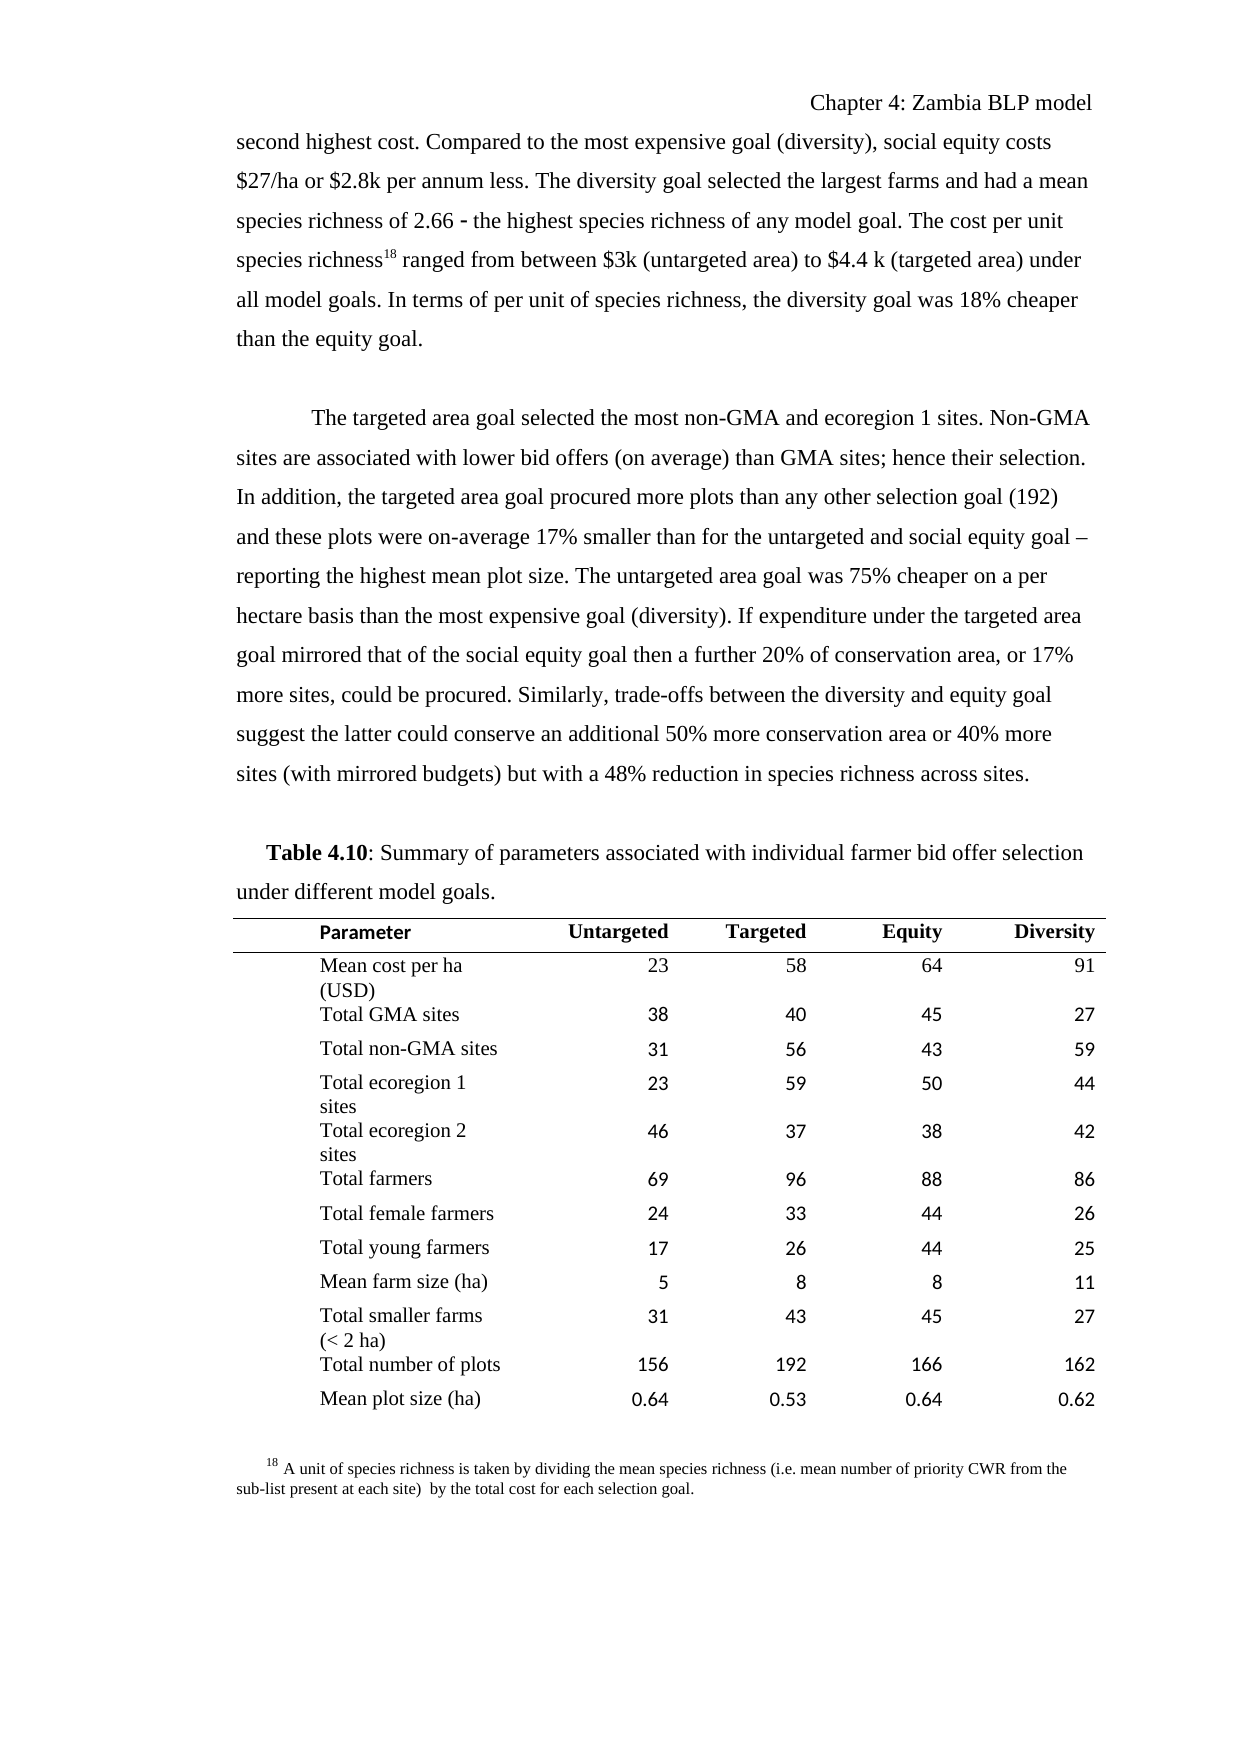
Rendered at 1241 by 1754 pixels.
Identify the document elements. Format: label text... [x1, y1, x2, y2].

table_cell 88 [818, 1166, 953, 1201]
table_cell 26 [954, 1201, 1106, 1235]
table_cell 162 [954, 1352, 1106, 1386]
table_cell 25 [954, 1235, 1106, 1269]
table_cell 43 [680, 1304, 817, 1352]
table_cell 43 [818, 1036, 953, 1070]
table_cell 50 [818, 1070, 953, 1118]
table_header Equity [818, 919, 953, 952]
table_header Parameter [233, 919, 517, 952]
table_cell 5 [517, 1269, 680, 1303]
table_cell 24 [517, 1201, 680, 1235]
table_cell 0.53 [680, 1386, 817, 1420]
table_cell Total female farmers [233, 1201, 517, 1235]
table_cell 44 [818, 1201, 953, 1235]
text The targeted area goal selected the most non-GMA and ecoregion 1 sites. Non-GMA sites are associated with lower bid offers (on average) than GMA sites; hence their selection. In addition, the targeted area goal procured more plots than any other selection goal (192) and these plots were on-average 17% smaller than for the untargeted and social equity goal – reporting the highest mean plot size. The untargeted area goal was 75% cheaper on a per hectare basis than the most expensive goal (diversity). If expenditure under the targeted area goal mirrored that of the social equity goal then a further 20% of conservation area, or 17% more sites, could be procured. Similarly, trade-offs between the diversity and equity goal suggest the latter could conserve an additional 50% more conservation area or 40% more sites (with mirrored budgets) but with a 48% reduction in species richness across sites. [236, 404, 1092, 786]
table_cell 26 [680, 1235, 817, 1269]
table_cell 166 [818, 1352, 953, 1386]
table_cell 46 [517, 1118, 680, 1166]
table_cell 17 [517, 1235, 680, 1269]
table_cell 27 [954, 1002, 1106, 1036]
table_cell 8 [818, 1269, 953, 1303]
table_cell 64 [818, 953, 953, 1002]
table_cell Mean farm size (ha) [233, 1269, 517, 1303]
table_cell 42 [954, 1118, 1106, 1166]
table_header Untargeted [517, 919, 680, 952]
table_cell 0.64 [517, 1386, 680, 1420]
table_cell Total number of plots [233, 1352, 517, 1386]
table_cell 59 [680, 1070, 817, 1118]
table_cell 23 [517, 953, 680, 1002]
table_cell 38 [517, 1002, 680, 1036]
table_cell 31 [517, 1304, 680, 1352]
table_cell 11 [954, 1269, 1106, 1303]
table_cell 44 [818, 1235, 953, 1269]
table_cell 33 [680, 1201, 817, 1235]
table_cell 45 [818, 1304, 953, 1352]
table_cell 56 [680, 1036, 817, 1070]
table_cell 0.62 [954, 1386, 1106, 1420]
table_cell Total farmers [233, 1166, 517, 1201]
table_cell Total non-GMA sites [233, 1036, 517, 1070]
table_cell 38 [818, 1118, 953, 1166]
table_cell 45 [818, 1002, 953, 1036]
table_cell 69 [517, 1166, 680, 1201]
table_cell 27 [954, 1304, 1106, 1352]
table_cell 192 [680, 1352, 817, 1386]
table_header Targeted [680, 919, 817, 952]
table_cell Total young farmers [233, 1235, 517, 1269]
table_cell 58 [680, 953, 817, 1002]
table_cell 86 [954, 1166, 1106, 1201]
table_cell 37 [680, 1118, 817, 1166]
table_cell 44 [954, 1070, 1106, 1118]
table_cell Mean plot size (ha) [233, 1386, 517, 1420]
table_cell Mean cost per ha (USD) [233, 953, 517, 1002]
table_cell Total ecoregion 1 sites [233, 1070, 517, 1118]
table_cell Total GMA sites [233, 1002, 517, 1036]
table_cell 23 [517, 1070, 680, 1118]
table_header Diversity [954, 919, 1106, 952]
table_cell Total ecoregion 2 sites [233, 1118, 517, 1166]
table_cell 156 [517, 1352, 680, 1386]
table_cell 59 [954, 1036, 1106, 1070]
table_cell 31 [517, 1036, 680, 1070]
table_cell 40 [680, 1002, 817, 1036]
table_cell 8 [680, 1269, 817, 1303]
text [236, 128, 1092, 352]
table_cell 0.64 [818, 1386, 953, 1420]
table_cell 91 [954, 953, 1106, 1002]
table_cell 96 [680, 1166, 817, 1201]
table_cell Total smaller farms (< 2 ha) [233, 1304, 517, 1352]
